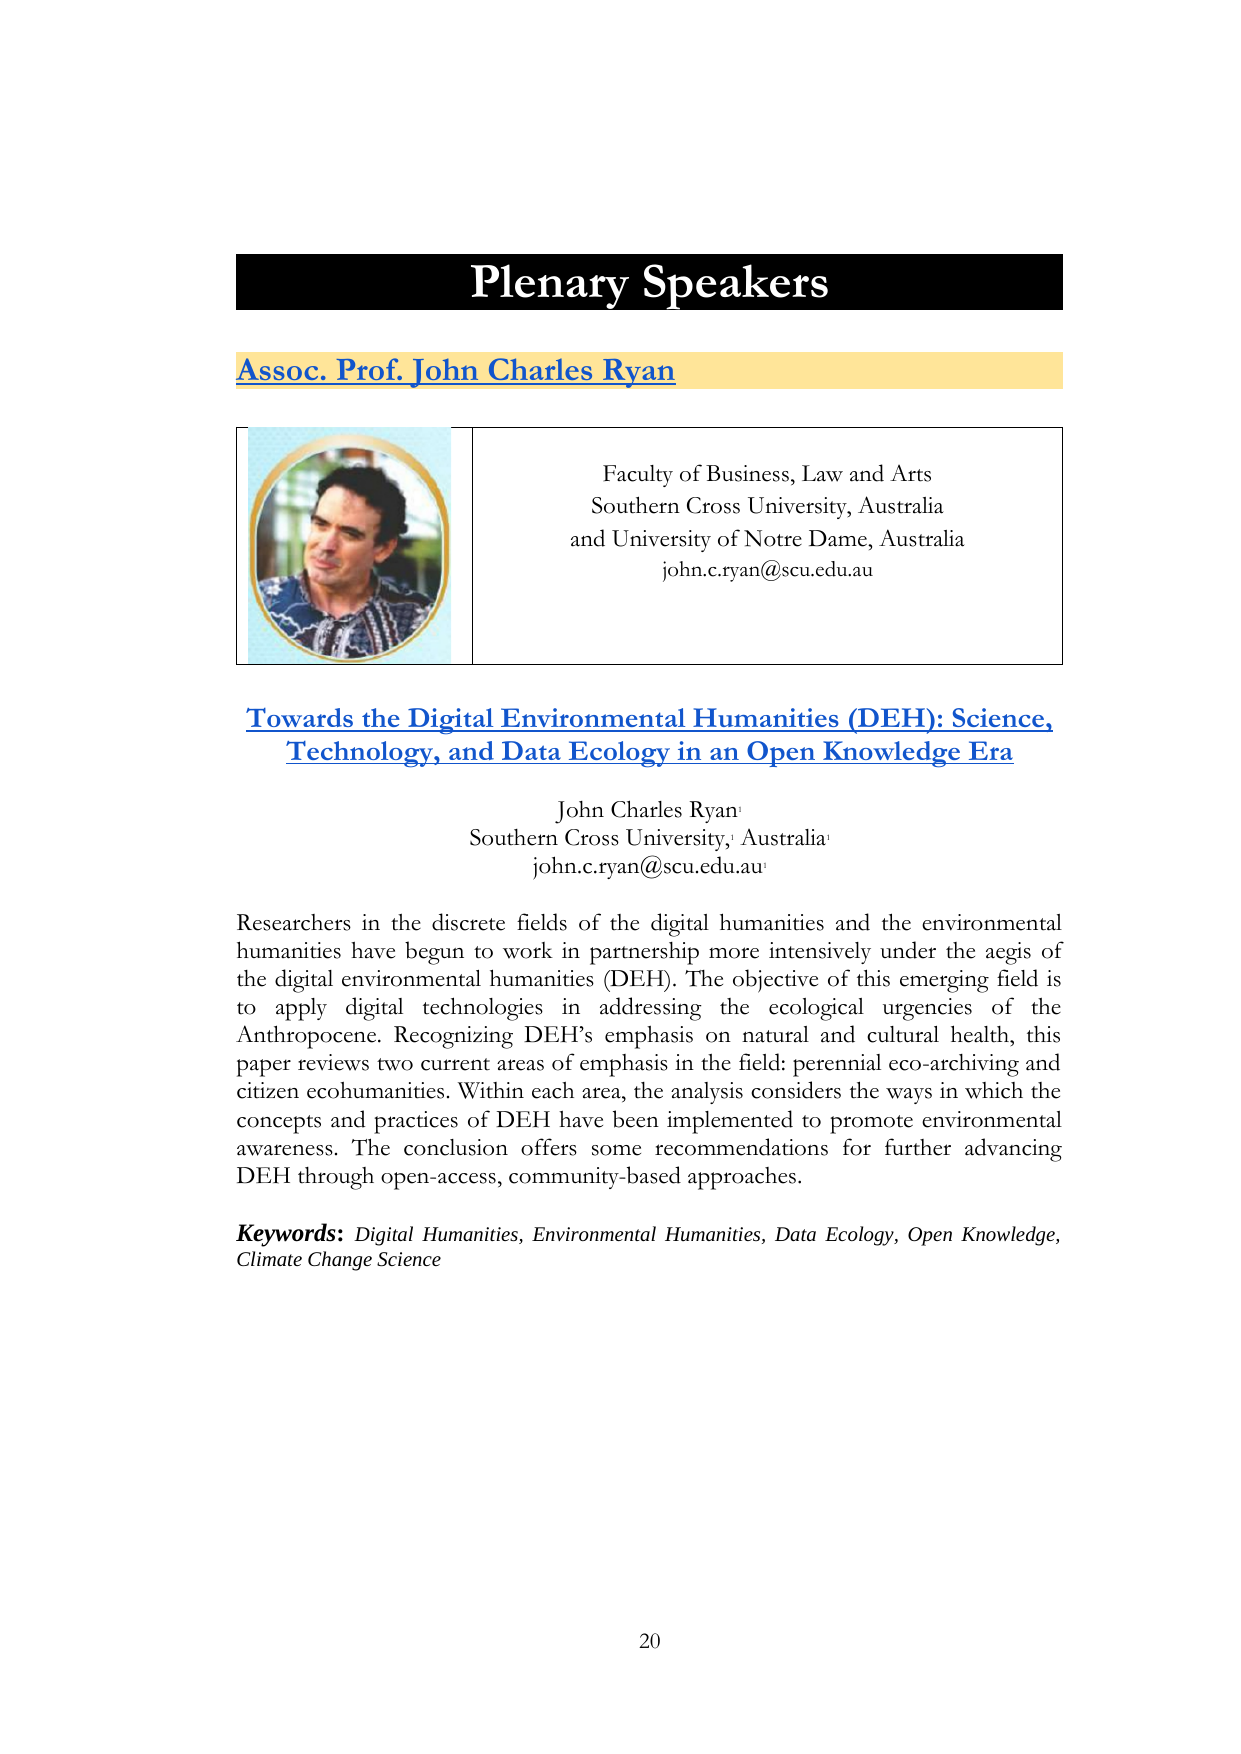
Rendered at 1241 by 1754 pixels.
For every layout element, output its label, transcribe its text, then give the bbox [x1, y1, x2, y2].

text Researchers in the discrete fields of the digital humanities and the environmental humanities have begun to work in partnership more intensively under the aegis of the digital environmental humanities (DEH). The objective of this emerging field is to apply digital technologies in addressing the ecological urgencies of the Anthropocene. Recognizing DEH’s emphasis on natural and cultural health, this paper reviews two current areas of emphasis in the field: perennial eco-archiving and citizen ecohumanities. Within each area, the analysis considers the ways in which the concepts and practices of DEH have been implemented to promote environmental awareness. The conclusion offers some recommendations for further advancing DEH through open-access, community-based approaches. [236, 909, 1063, 1190]
text Keywords: Digital Humanities, Environmental Humanities, Data Ecology, Open Knowledge, Climate Change Science [236, 1218, 1063, 1271]
table_header Faculty of Business, Law and Arts Southern Cross University, Australia and University of Notre Dame, Australia john.c.ryan@scu.edu.au [473, 428, 1062, 664]
text Southern Cross University,1 Australia1 [236, 824, 1063, 852]
text john.c.ryan@scu.edu.au1 [236, 852, 1063, 881]
table_header [452, 428, 472, 664]
text John Charles Ryan1 [236, 796, 1063, 824]
subtitle Plenary Speakers [236, 254, 1063, 310]
text Towards the Digital Environmental Humanities (DEH): Science, Technology, and Data Ecology in an Open Knowledge Era [236, 702, 1063, 768]
table_header [237, 428, 248, 664]
picture [248, 427, 452, 664]
subtitle Assoc. Prof. John Charles Ryan [236, 352, 1063, 389]
